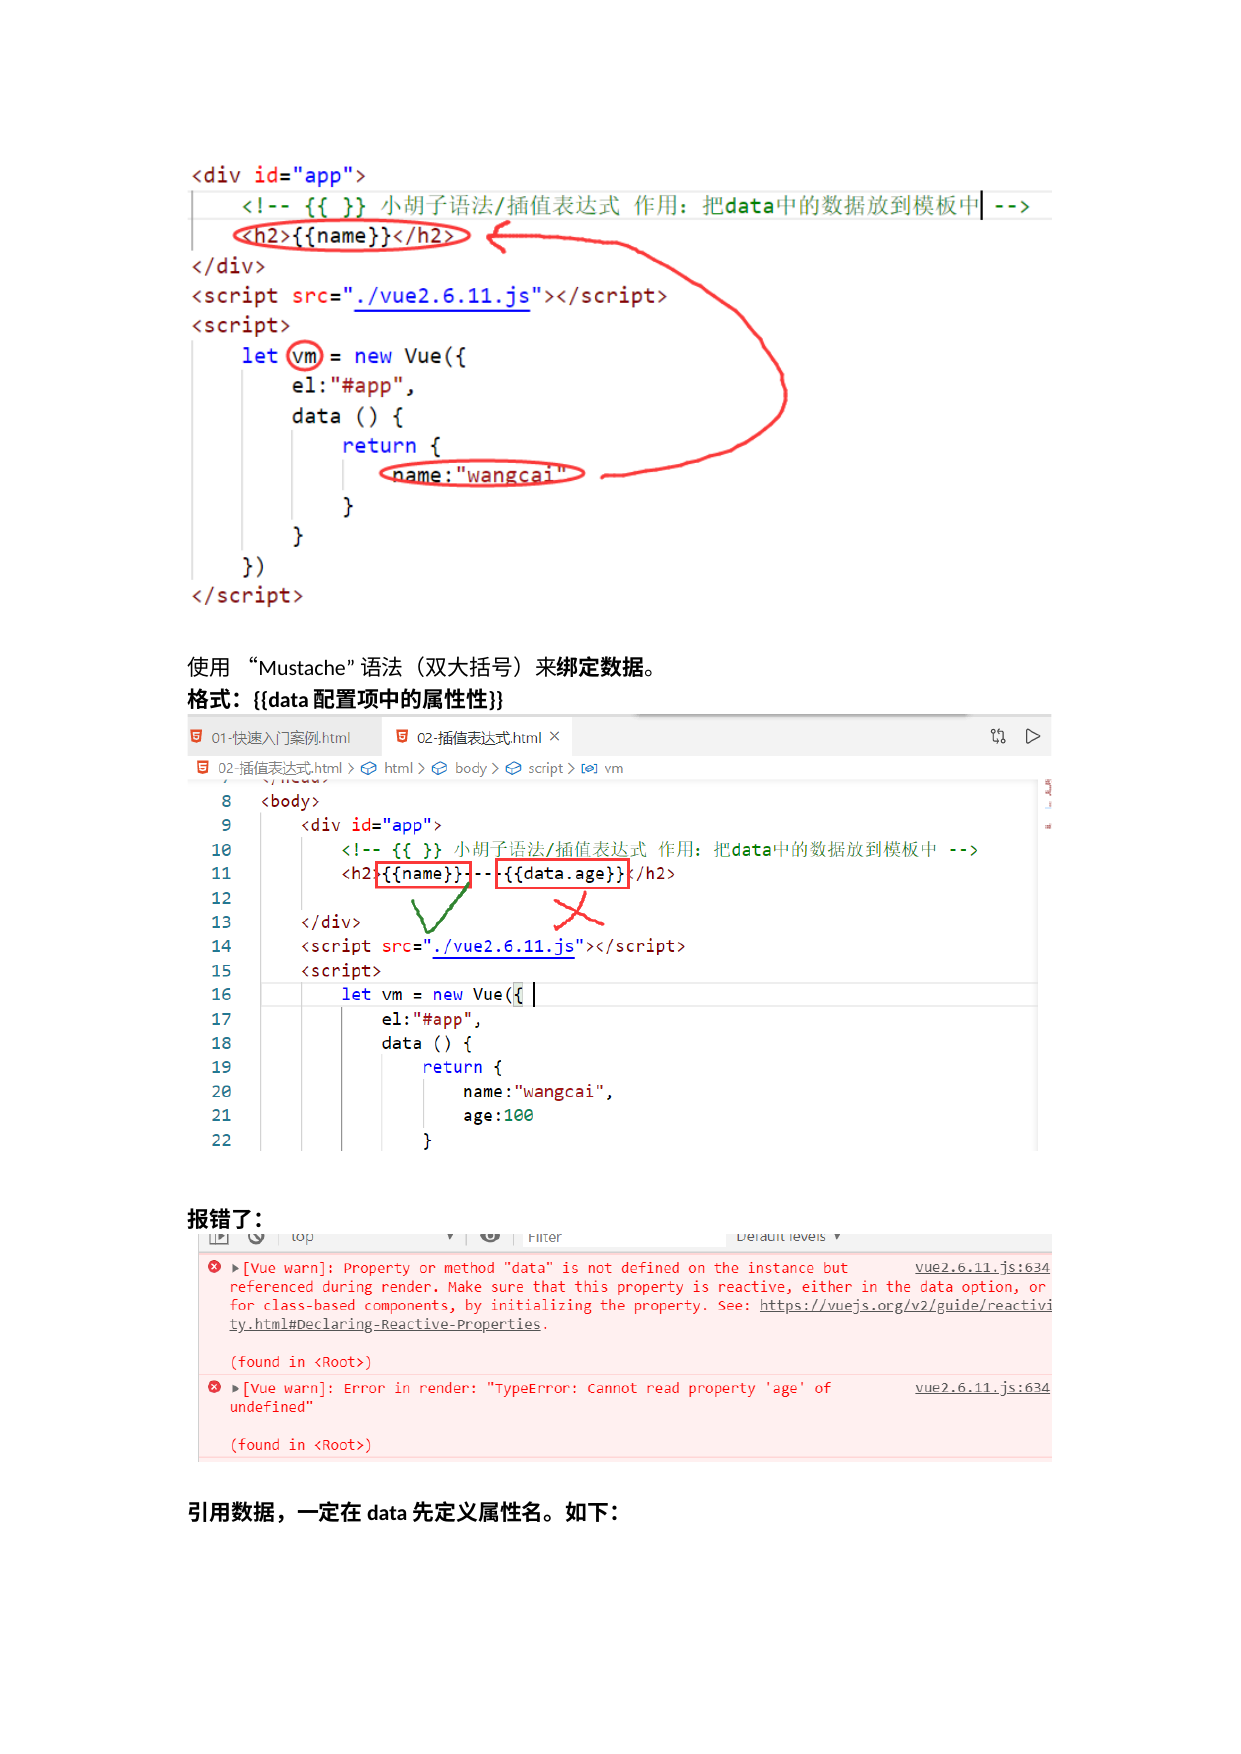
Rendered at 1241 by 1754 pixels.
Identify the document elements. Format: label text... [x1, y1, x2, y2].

text 使用 “Mustache” 语法（双大括号）来绑定数据。 [187, 649, 1053, 682]
text 格式：{{data配置项中的属性性}} [187, 682, 1053, 714]
picture [187, 714, 1052, 1151]
picture [187, 1234, 1052, 1462]
picture [187, 162, 1052, 614]
text 报错了： [187, 1202, 1053, 1234]
text 引用数据，一定在data 先定义属性名。如下： [187, 1494, 1053, 1527]
